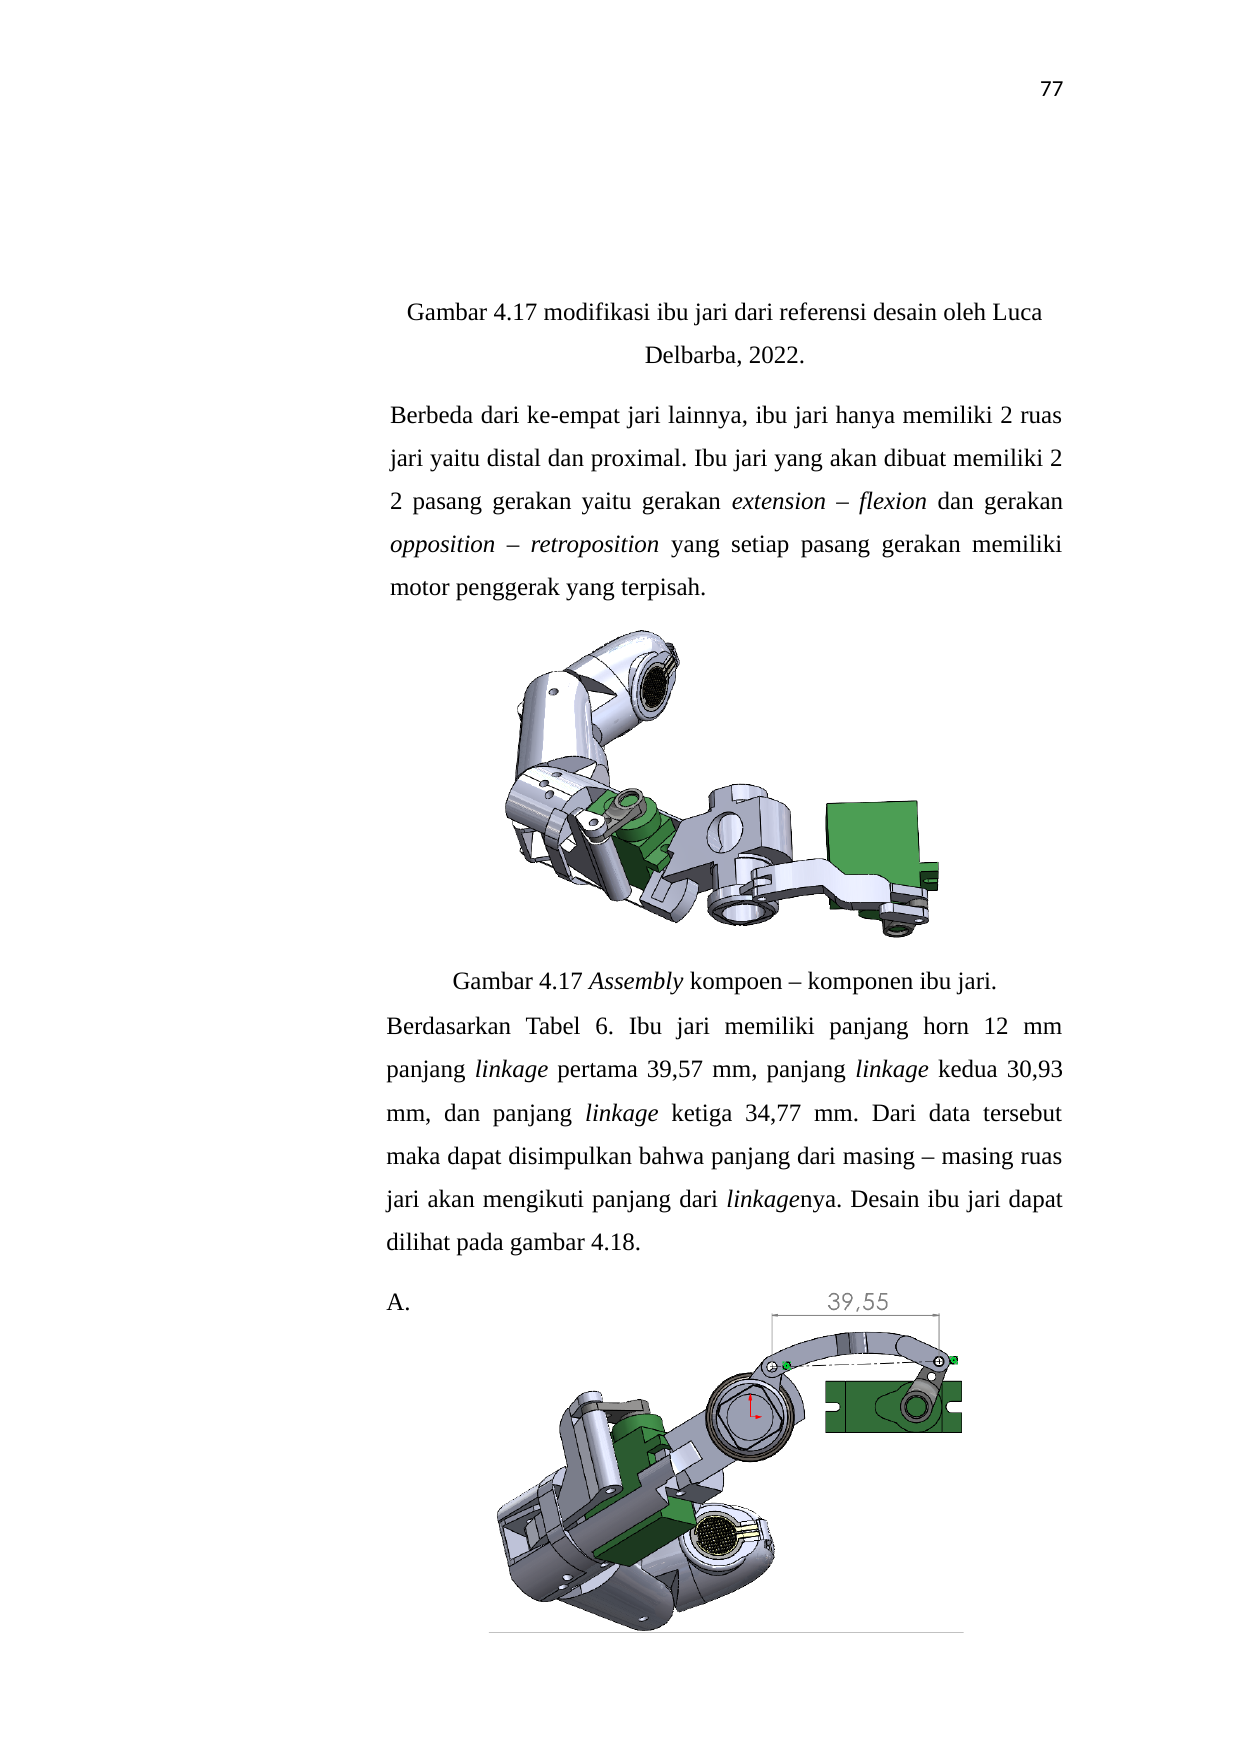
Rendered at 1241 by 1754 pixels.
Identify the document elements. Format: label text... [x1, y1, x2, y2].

text Berbeda dari ke-empat jari lainnya, ibu jari hanya memiliki 2 ruas jari yaitu distal dan proximal. Ibu jari yang akan dibuat memiliki 2 2 pasang gerakan yaitu gerakan extension – flexion dan gerakan opposition – retroposition yang setiap pasang gerakan memiliki motor penggerak yang terpisah. [390, 400, 1063, 601]
text Berdasarkan Tabel 6. Ibu jari memiliki panjang horn 12 mm panjang linkage pertama 39,57 mm, panjang linkage kedua 30,93 mm, dan panjang linkage ketiga 34,77 mm. Dari data tersebut maka dapat disimpulkan bahwa panjang dari masing – masing ruas jari akan mengikuti panjang dari linkagenya. Desain ibu jari dapat dilihat pada gambar 4.18. [386, 1011, 1063, 1256]
picture [481, 604, 964, 959]
text Gambar 4.17 modifikasi ibu jari dari referensi desain oleh Luca Delbarba, 2022. [386, 297, 1063, 369]
text A. [386, 1287, 1063, 1316]
text Gambar 4.17 Assembly kompoen – komponen ibu jari. [386, 966, 1063, 995]
picture [488, 1316, 964, 1633]
